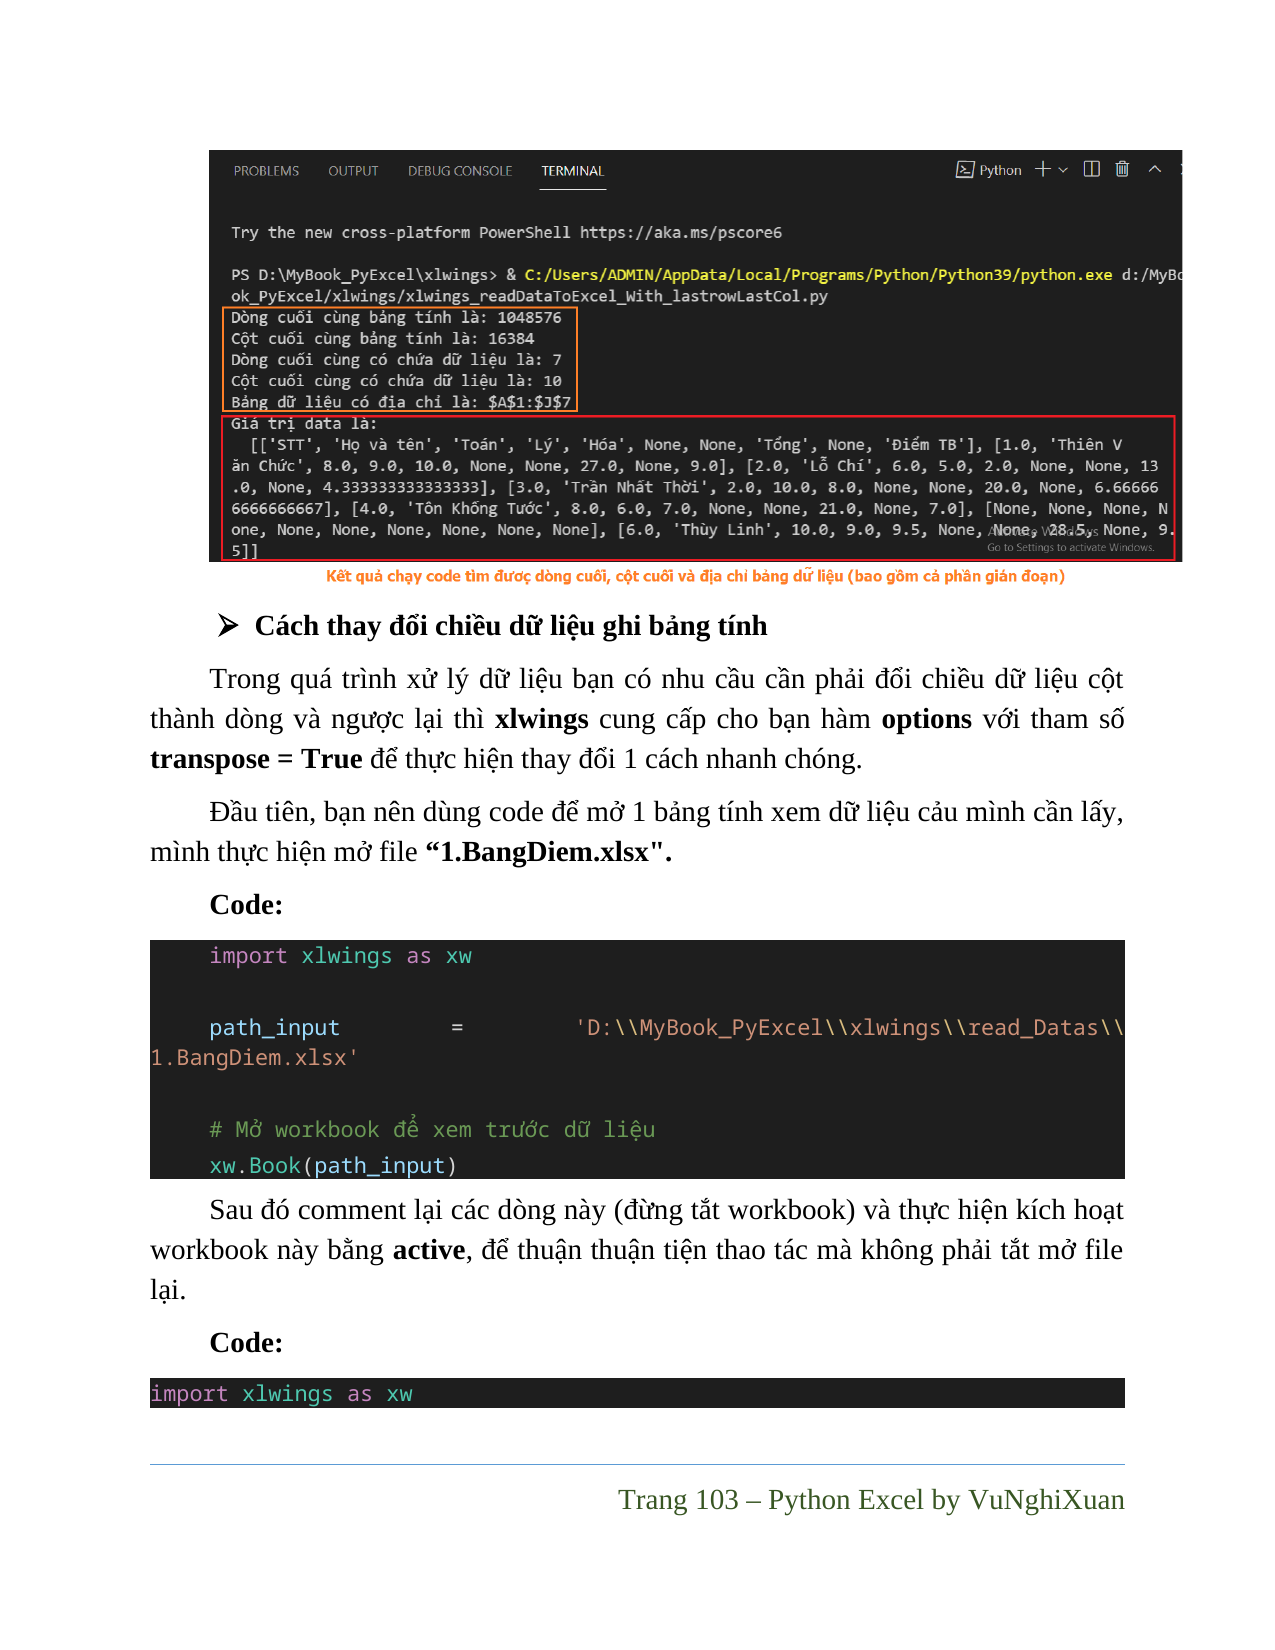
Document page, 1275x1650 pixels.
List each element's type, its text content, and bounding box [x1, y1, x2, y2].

text import xlwings as xw [150, 940, 1125, 969]
text # Mở workbook để xem trước dữ liệu [150, 1114, 1125, 1143]
text import xlwings as xw [150, 1378, 1125, 1408]
text Sau đó comment lại các dòng này (đừng tắt workbook) và thực hiện kích hoạt workbook này bằng active, để thuận thuận tiện thao tác mà không phải tắt mở file lại. [150, 1192, 1125, 1306]
text Code: [150, 1325, 1125, 1359]
text Trong quá trình xử lý dữ liệu bạn có nhu cầu cần phải đổi chiều dữ liệu cột thành dòng và ngược lại thì xlwings cung cấp cho bạn hàm options với tham số transpose = True để thực hiện thay đổi 1 cách nhanh chóng. [150, 661, 1125, 775]
text xw.Book(path_input) [150, 1150, 1125, 1179]
text Code: [150, 887, 1125, 921]
text Đầu tiên, bạn nên dùng code để mở 1 bảng tính xem dữ liệu cảu mình cần lấy, mình thực hiện mở file “1.BangDiem.xlsx". [150, 794, 1125, 868]
list Cách thay đổi chiều dữ liệu ghi bảng tính [217, 608, 1125, 642]
picture [209, 150, 1183, 589]
text path_input = 'D:\\MyBook_PyExcel\\xlwings\\read_Datas\\1.BangDiem.xlsx' [150, 1012, 1125, 1071]
